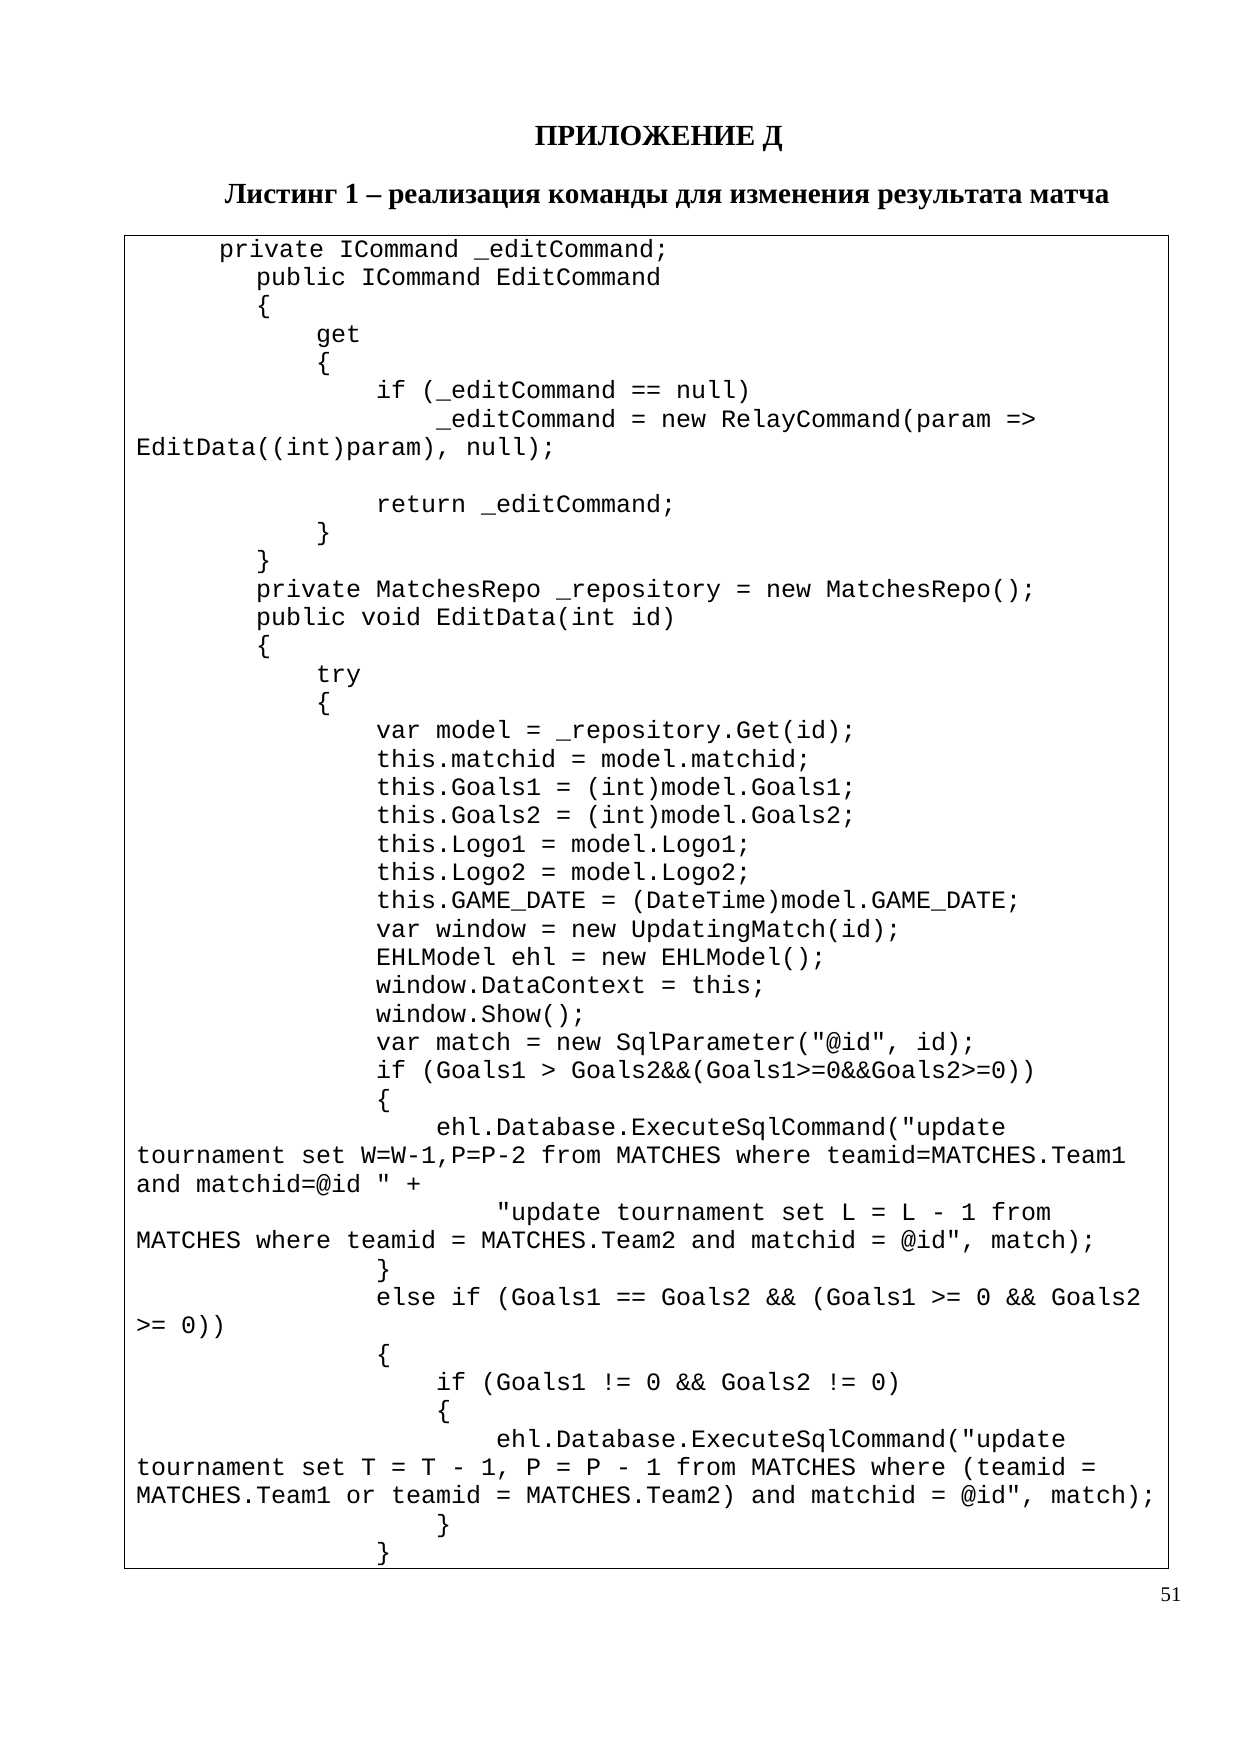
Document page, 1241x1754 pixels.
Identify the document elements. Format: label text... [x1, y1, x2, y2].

text Листинг 1 – реализация команды для изменения результата матча [136, 177, 1181, 210]
text ПРИЛОЖЕНИЕ Д [136, 118, 1181, 152]
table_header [125, 236, 1168, 1568]
